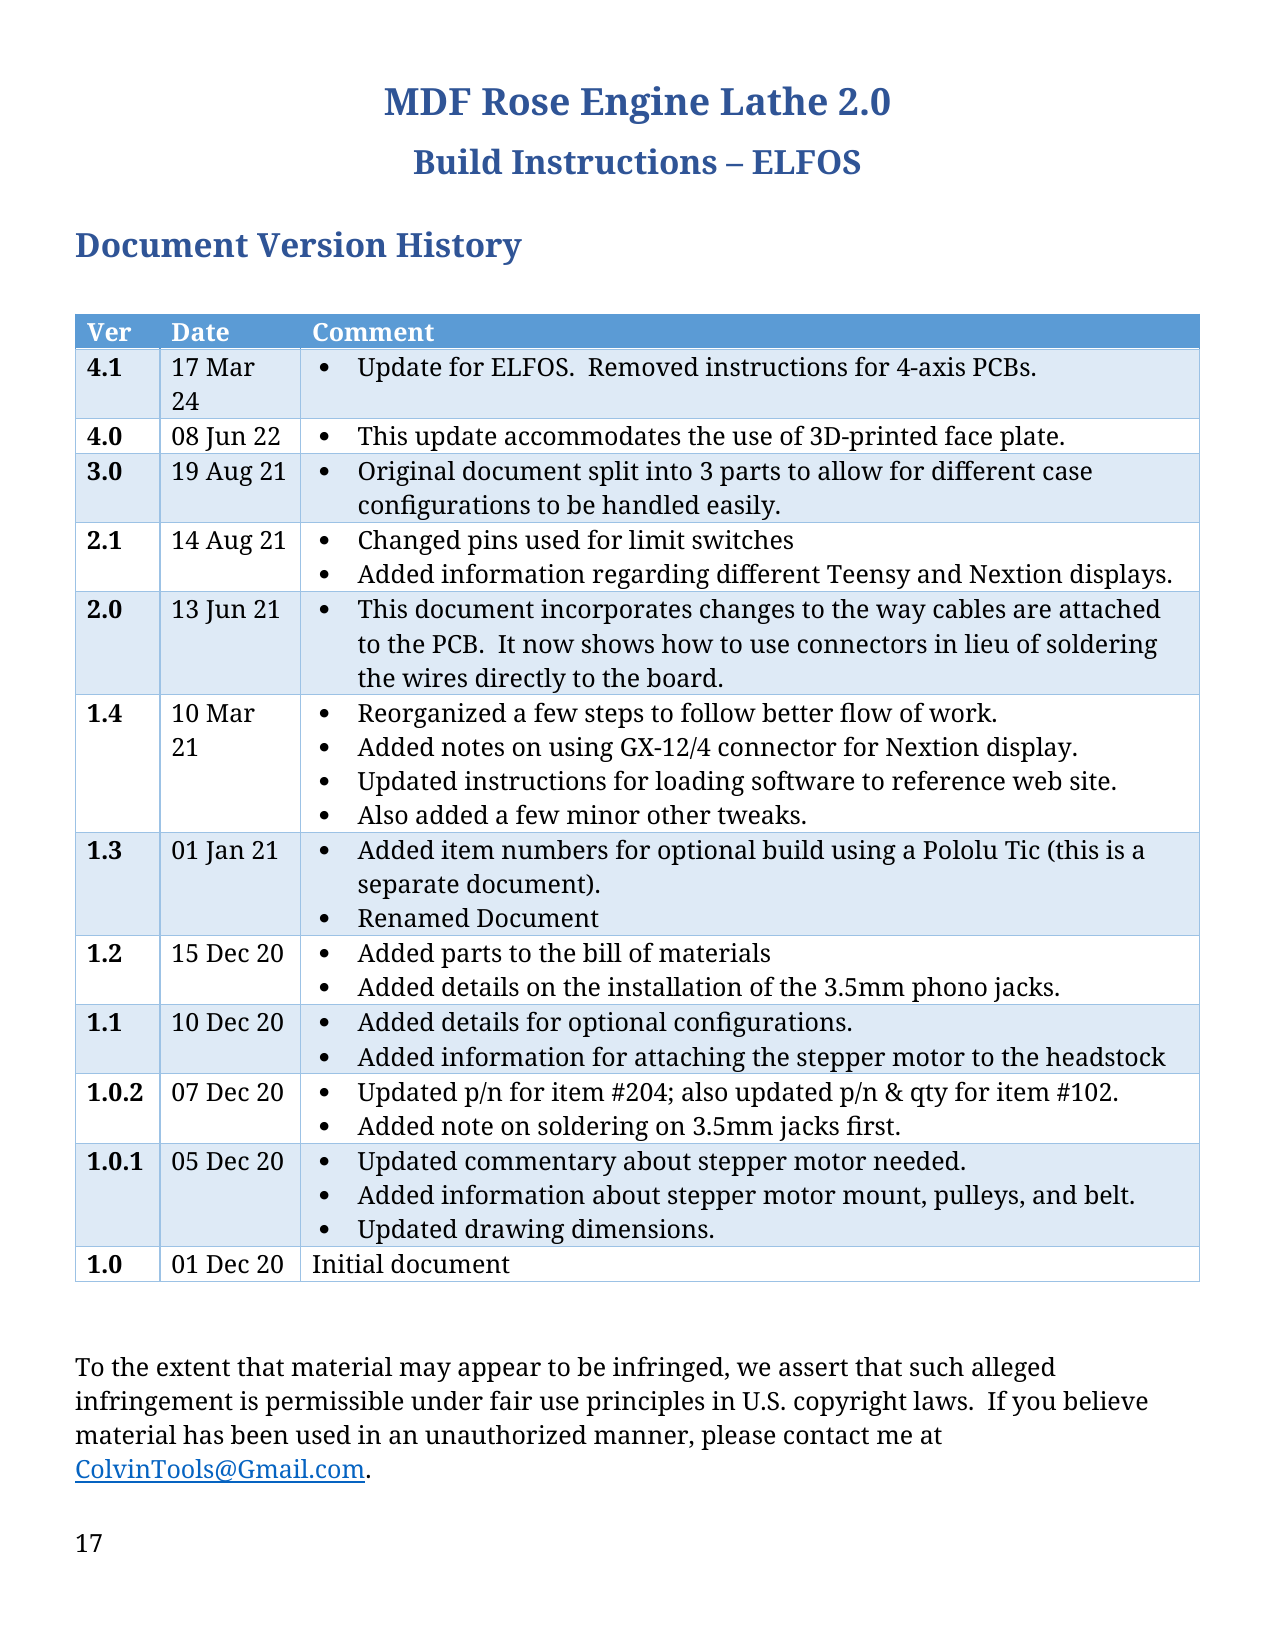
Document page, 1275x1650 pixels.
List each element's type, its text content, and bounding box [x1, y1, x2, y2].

table_cell This document incorporates changes to the way cables are attached to the PCB. It now shows how to use connectors in lieu of soldering the wires directly to the board. [301, 592, 1199, 694]
table_cell Updated p/n for item #204; also updated p/n & qty for item #102. Added note on soldering on 3.5mm jacks first. [301, 1074, 1199, 1142]
table_cell 1.0 [76, 1247, 159, 1281]
table_cell 10 Mar 21 [161, 695, 300, 832]
table_cell Initial document [301, 1247, 1199, 1281]
table_cell 05 Dec 20 [161, 1144, 300, 1246]
table_cell Added item numbers for optional build using a Pololu Tic (this is a separate document). Renamed Document [301, 833, 1199, 935]
table_cell 10 Dec 20 [161, 1005, 300, 1073]
table_cell Added parts to the bill of materials Added details on the installation of the 3.5mm phono jacks. [301, 936, 1199, 1004]
table_cell 19 Aug 21 [161, 454, 300, 522]
table_header Ver [76, 315, 159, 348]
table_cell 1.4 [76, 695, 159, 832]
subtitle Document Version History [75, 221, 1200, 267]
table_cell 13 Jun 21 [161, 592, 300, 694]
table_cell 01 Dec 20 [161, 1247, 300, 1281]
table_cell 1.2 [76, 936, 159, 1004]
table_cell 15 Dec 20 [161, 936, 300, 1004]
table_cell 1.1 [76, 1005, 159, 1073]
table_cell Update for ELFOS. Removed instructions for 4-axis PCBs. [301, 350, 1199, 418]
table_cell This update accommodates the use of 3D-printed face plate. [301, 419, 1199, 453]
table_cell 07 Dec 20 [161, 1074, 300, 1142]
table_cell Original document split into 3 parts to allow for different case configurations to be handled easily. [301, 454, 1199, 522]
table_header Date [161, 315, 300, 348]
table_cell 2.1 [76, 523, 159, 591]
table_cell 4.1 [76, 350, 159, 418]
table_cell Added details for optional configurations. Added information for attaching the stepper motor to the headstock [301, 1005, 1199, 1073]
table_cell Reorganized a few steps to follow better flow of work. Added notes on using GX-12/4 connector for Nextion display. Updated instructions for loading software to reference web site. Also added a few minor other tweaks. [301, 695, 1199, 832]
text To the extent that material may appear to be infringed, we assert that such alleged infringement is permissible under fair use principles in U.S. copyright laws. If you believe material has been used in an unauthorized manner, please contact me at ColvinTools@Gmail.com. [75, 1350, 1200, 1486]
table_cell 1.0.2 [76, 1074, 159, 1142]
table_cell 17 Mar 24 [161, 350, 300, 418]
table_cell 4.0 [76, 419, 159, 453]
table_cell Updated commentary about stepper motor needed. Added information about stepper motor mount, pulleys, and belt. Updated drawing dimensions. [301, 1144, 1199, 1246]
table_cell 01 Jan 21 [161, 833, 300, 935]
table_cell 08 Jun 22 [161, 419, 300, 453]
table_header Comment [301, 315, 1199, 348]
table_cell 2.0 [76, 592, 159, 694]
table_cell 3.0 [76, 454, 159, 522]
table_cell 1.3 [76, 833, 159, 935]
table_cell 1.0.1 [76, 1144, 159, 1246]
table_cell 14 Aug 21 [161, 523, 300, 591]
table_cell Changed pins used for limit switches Added information regarding different Teensy and Nextion displays. [301, 523, 1199, 591]
